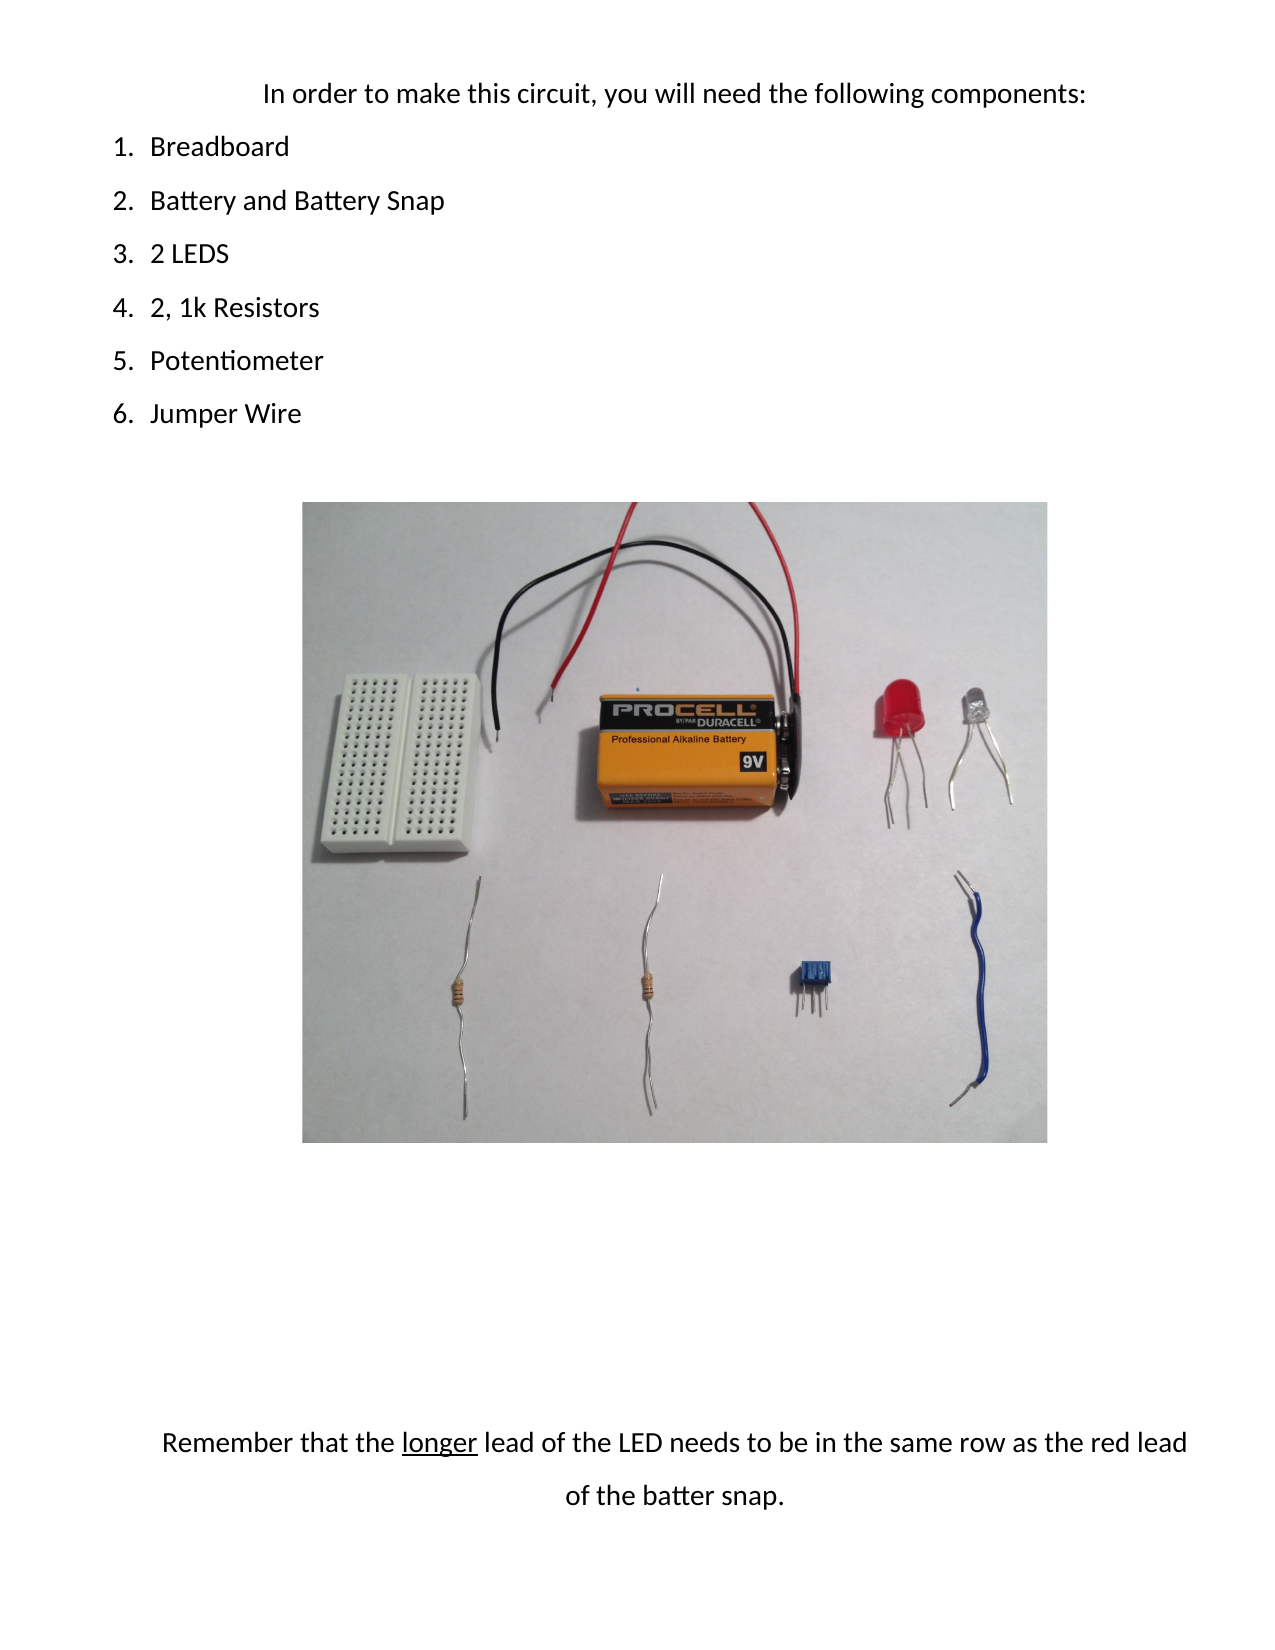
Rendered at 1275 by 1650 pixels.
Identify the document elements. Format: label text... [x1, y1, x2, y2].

list In order to make this circuit, you will need the following components: [150, 75, 1200, 111]
list Breadboard [112, 128, 1200, 164]
picture [302, 502, 1048, 1143]
list Potentiometer [112, 342, 1200, 378]
list 2, 1k Resistors [112, 289, 1200, 324]
list Battery and Battery Snap [112, 182, 1200, 217]
list 2 LEDS [112, 235, 1200, 271]
list Remember that the longer lead of the LED needs to be in the same row as the red lead of the batter snap. [150, 1424, 1200, 1513]
list Jumper Wire [112, 396, 1200, 431]
